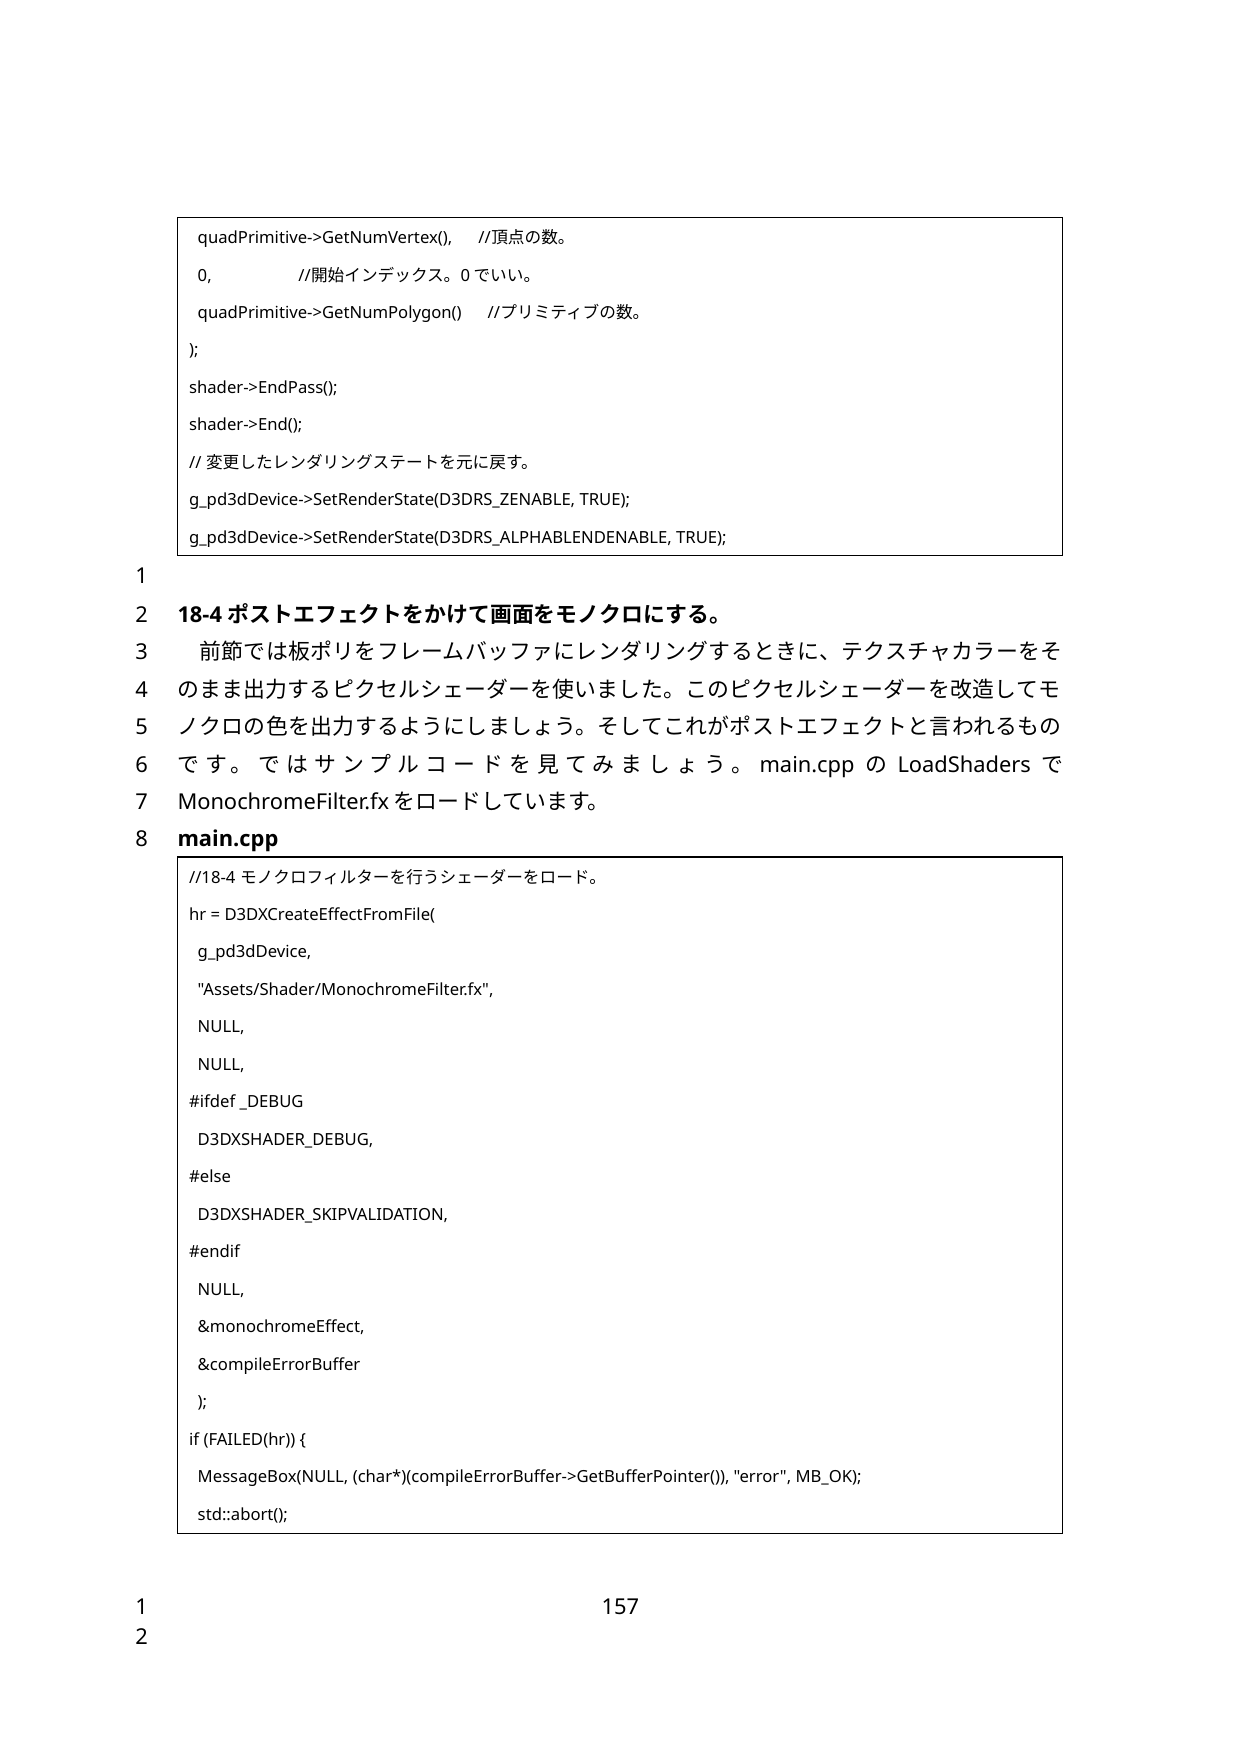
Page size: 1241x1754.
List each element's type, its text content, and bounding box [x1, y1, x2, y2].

text 前節では板ポリをフレームバッファにレンダリングするときに、テクスチャカラーをそのまま出力するピクセルシェーダーを使いました。このピクセルシェーダーを改造してモノクロの色を出力するようにしましょう。そしてこれがポストエフェクトと言われるものです。ではサンプルコードを見てみましょう。main.cppのLoadShadersでMonochromeFilter.fxをロードしています。 [177, 631, 1063, 819]
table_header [178, 858, 1062, 1532]
text 18-4 ポストエフェクトをかけて画面をモノクロにする。 [177, 594, 1063, 631]
text main.cpp [177, 819, 1063, 856]
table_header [178, 218, 1062, 555]
